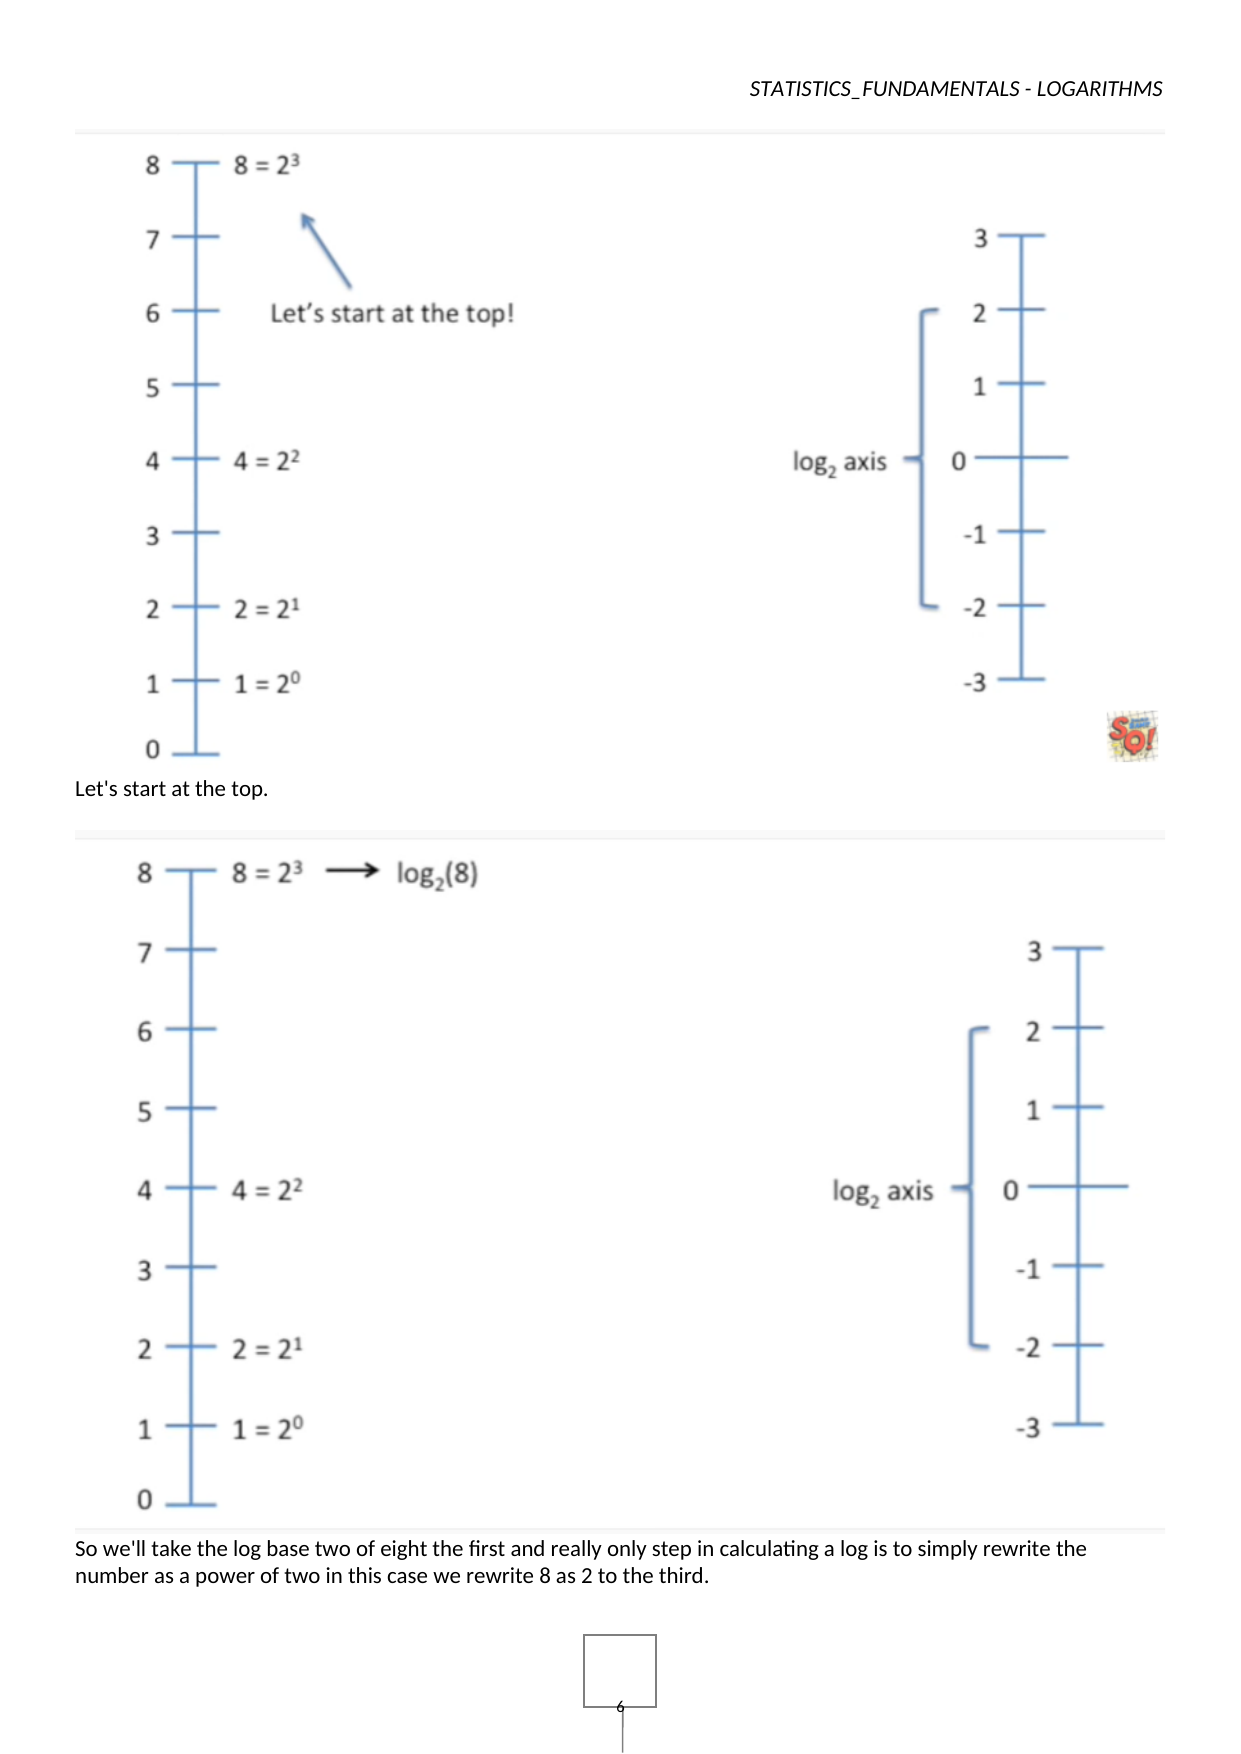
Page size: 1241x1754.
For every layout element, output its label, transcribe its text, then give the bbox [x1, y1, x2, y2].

picture [75, 830, 1166, 1534]
text Let's start at the top. [75, 775, 1165, 802]
text So we'll take the log base two of eight the first and really only step in calculating a log is to simply rewrite the number as a power of two in this case we rewrite 8 as 2 to the third. [75, 1534, 1165, 1590]
picture [75, 129, 1166, 775]
